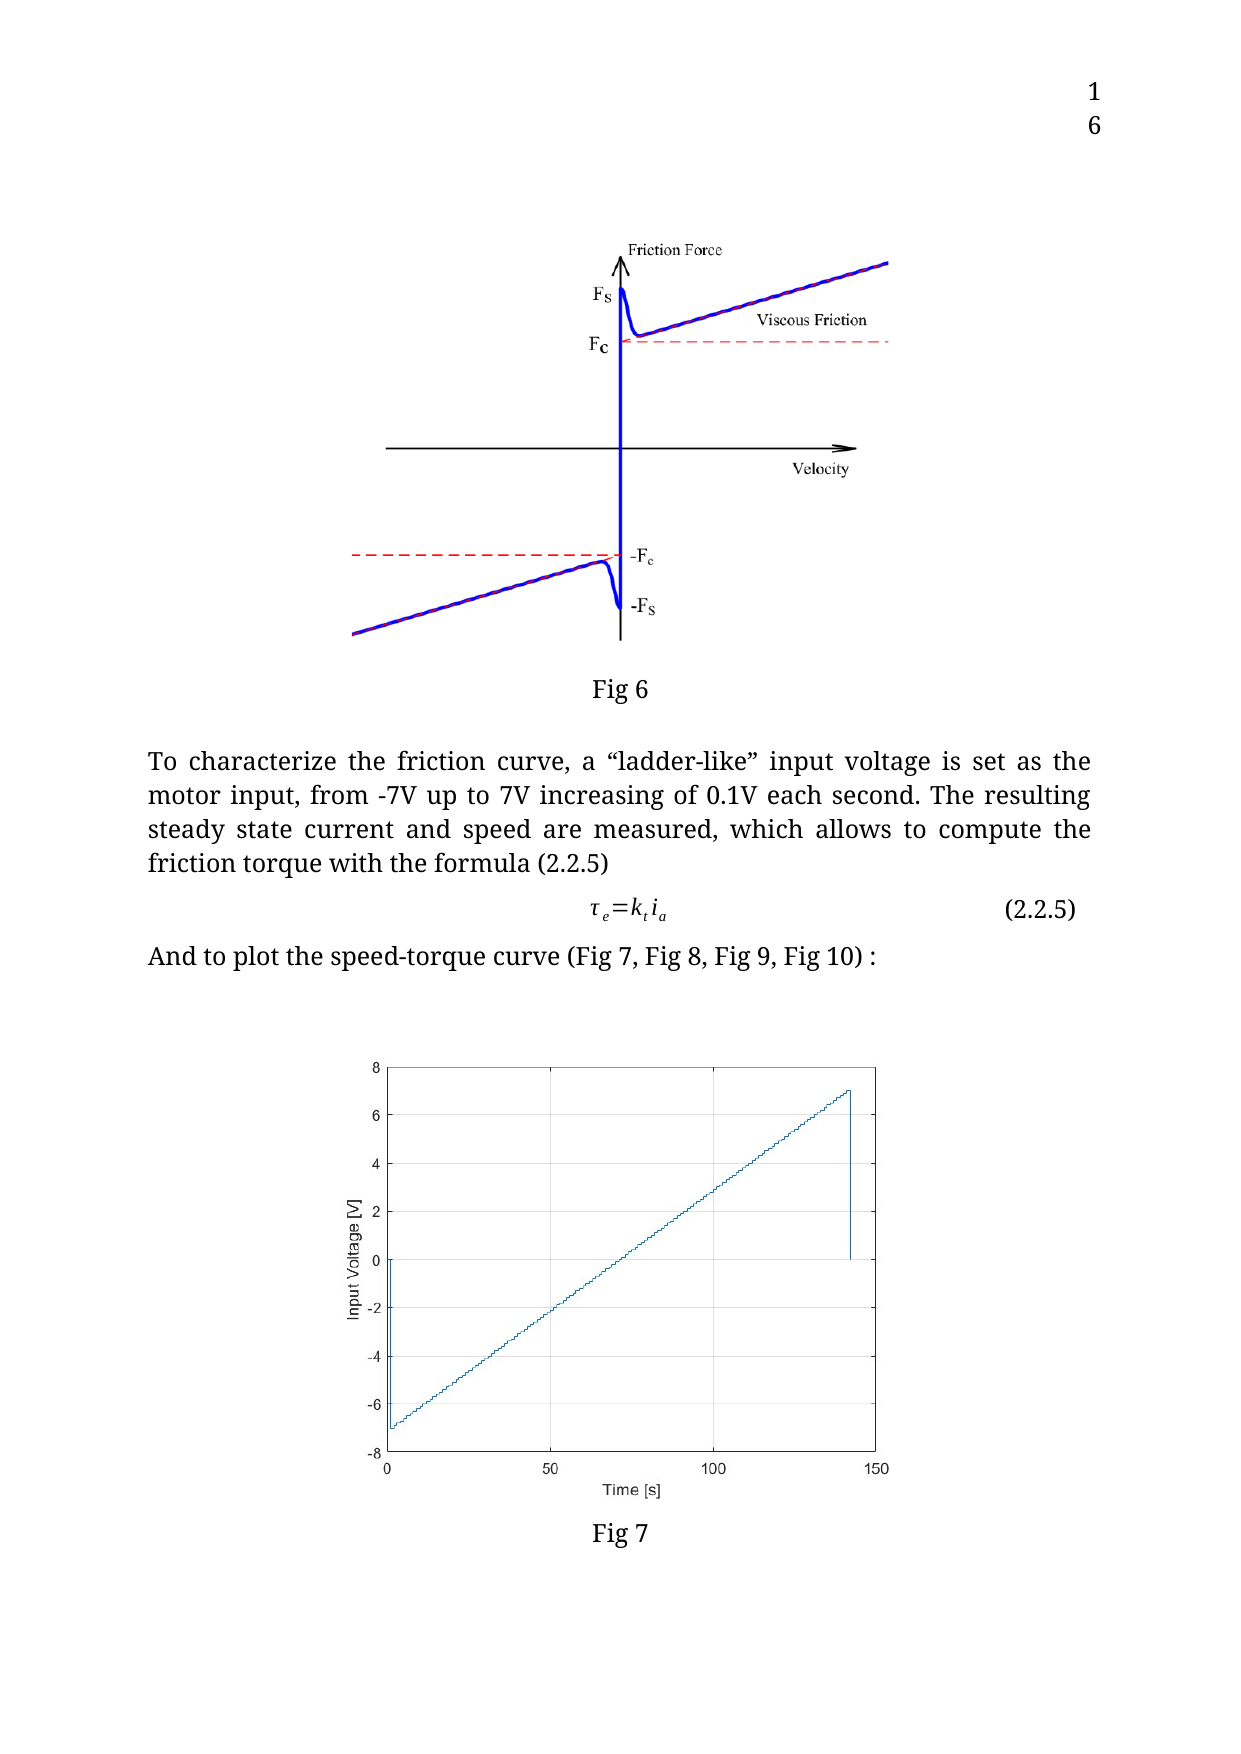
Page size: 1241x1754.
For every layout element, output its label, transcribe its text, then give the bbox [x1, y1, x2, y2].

picture [351, 236, 889, 660]
text To characterize the friction curve, a “ladder-like” input voltage is set as the motor input, from -7V up to 7V increasing of 0.1V each second. The resulting steady state current and speed are measured, which allows to compute the friction torque with the formula (2.2.5) [148, 743, 1092, 879]
text Fig 7 [148, 1516, 1092, 1550]
text (2.2.5) [516, 892, 1092, 926]
picture [305, 1031, 935, 1504]
text And to plot the speed-torque curve (Fig 7, Fig 8, Fig 9, Fig 10) : [148, 938, 1092, 973]
text Fig 6 [148, 672, 1092, 706]
